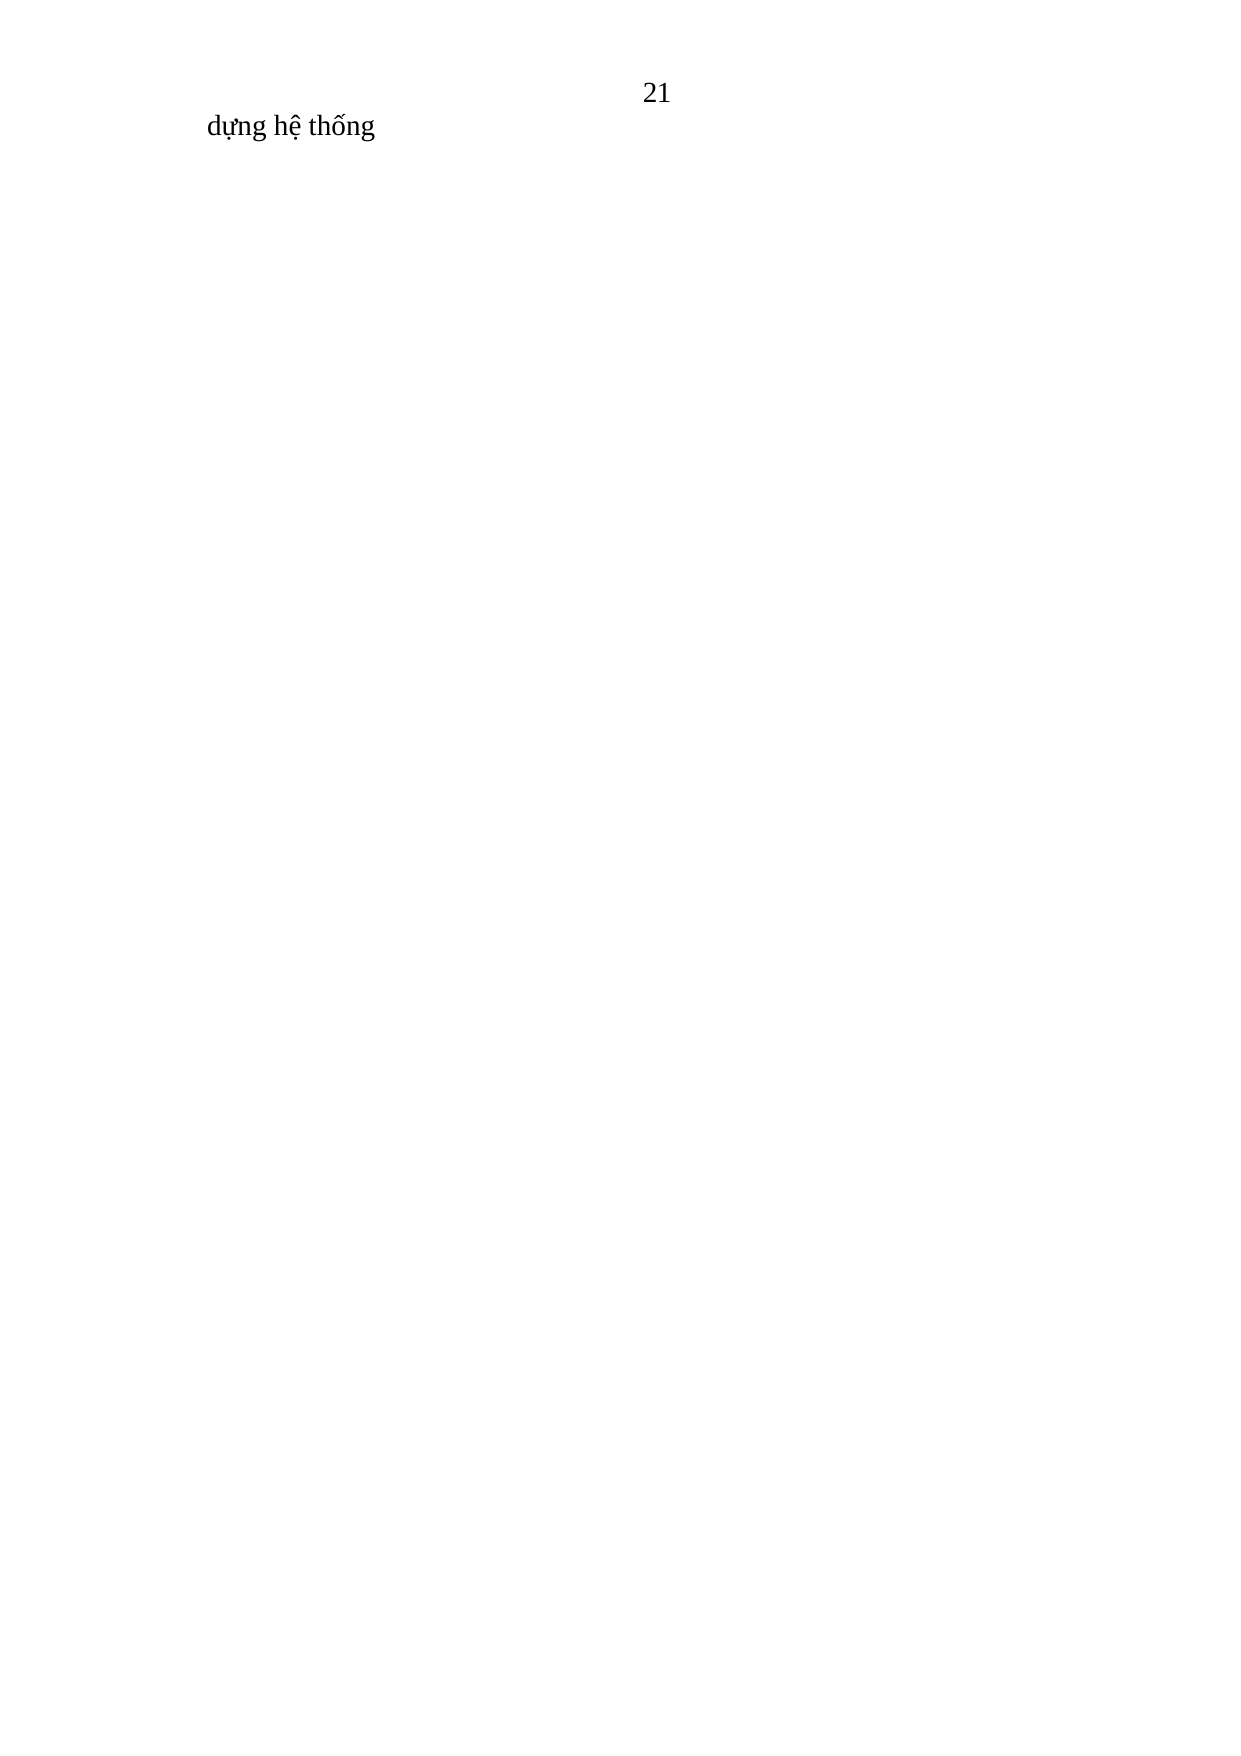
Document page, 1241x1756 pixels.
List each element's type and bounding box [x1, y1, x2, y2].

text [207, 108, 1122, 142]
